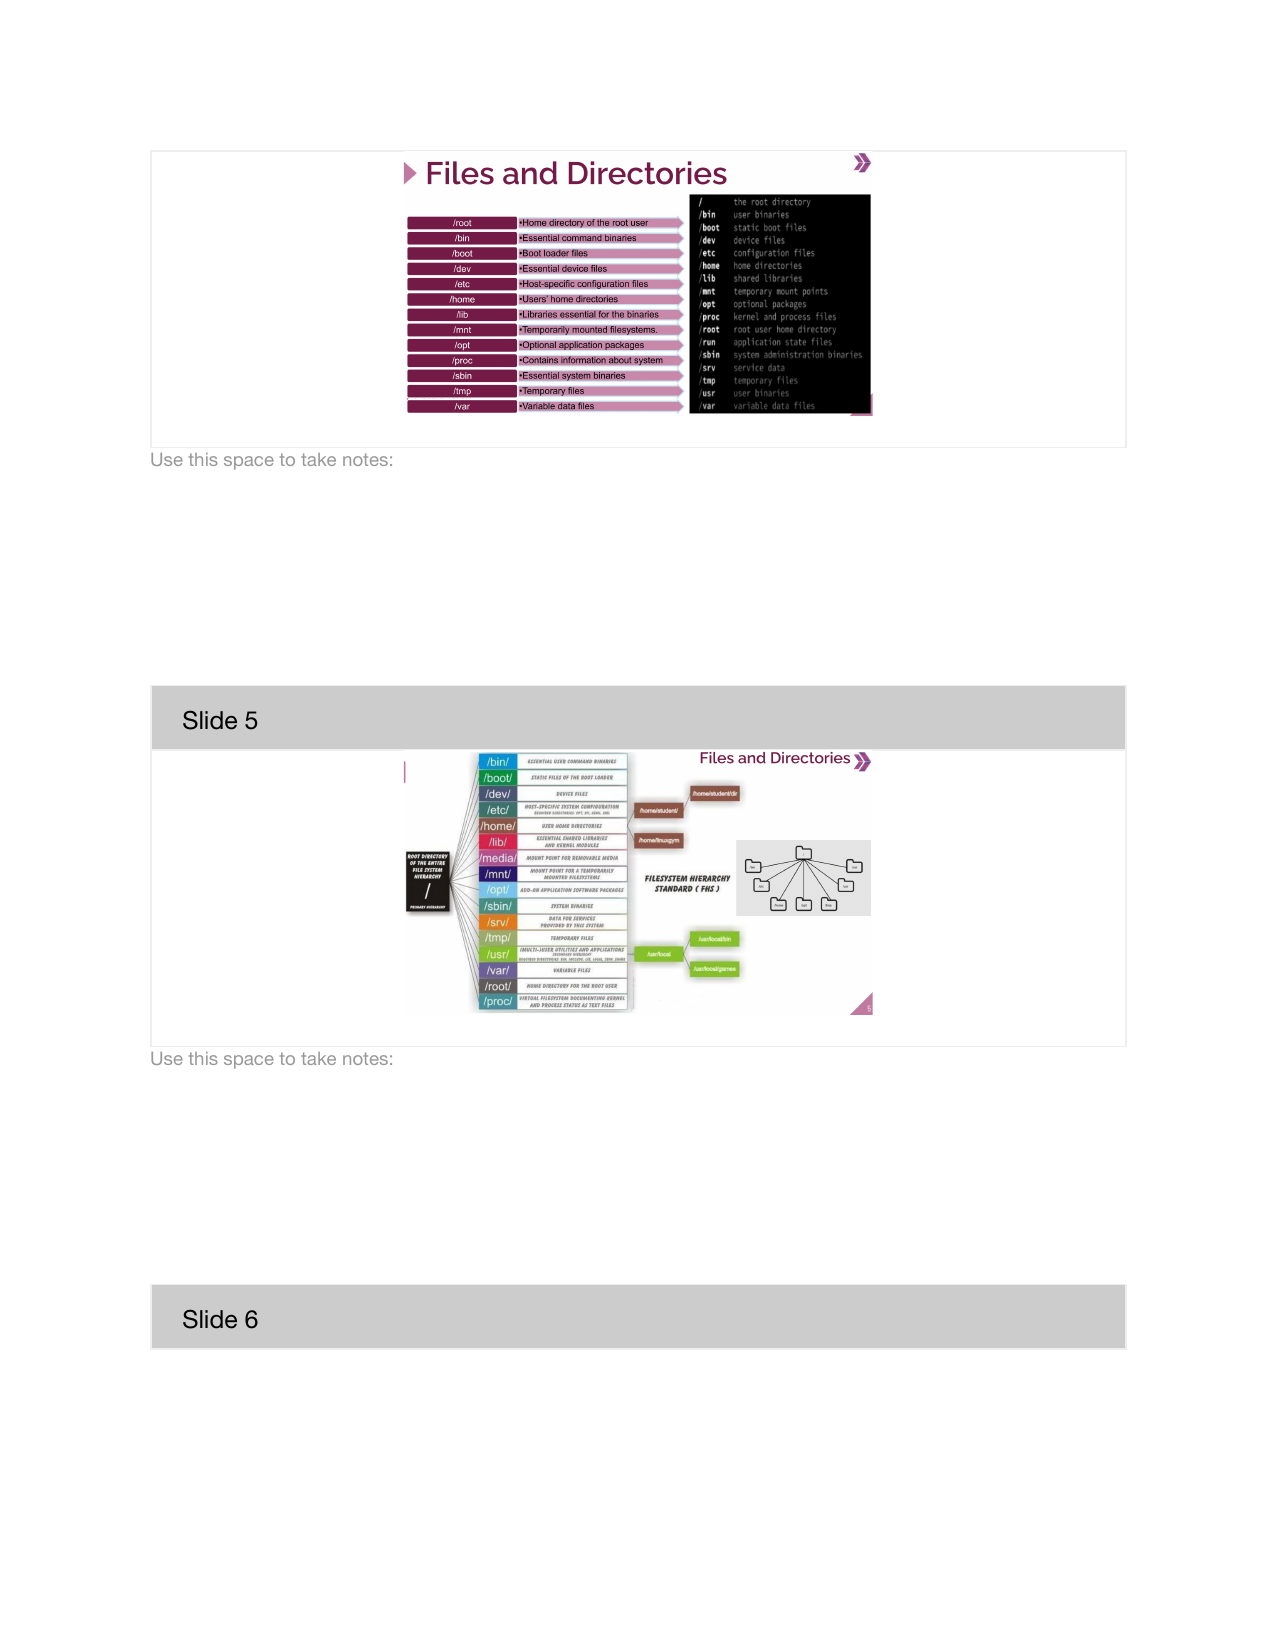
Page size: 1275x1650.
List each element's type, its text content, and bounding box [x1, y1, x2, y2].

table_cell [152, 152, 1125, 447]
picture [403, 151, 873, 416]
picture [403, 750, 873, 1015]
text Use this space to take notes: [150, 448, 1125, 472]
table_header Slide 6 [152, 1285, 1125, 1348]
table_cell [152, 751, 1125, 1046]
table_header Slide 5 [152, 686, 1125, 749]
text Use this space to take notes: [150, 1047, 1125, 1071]
